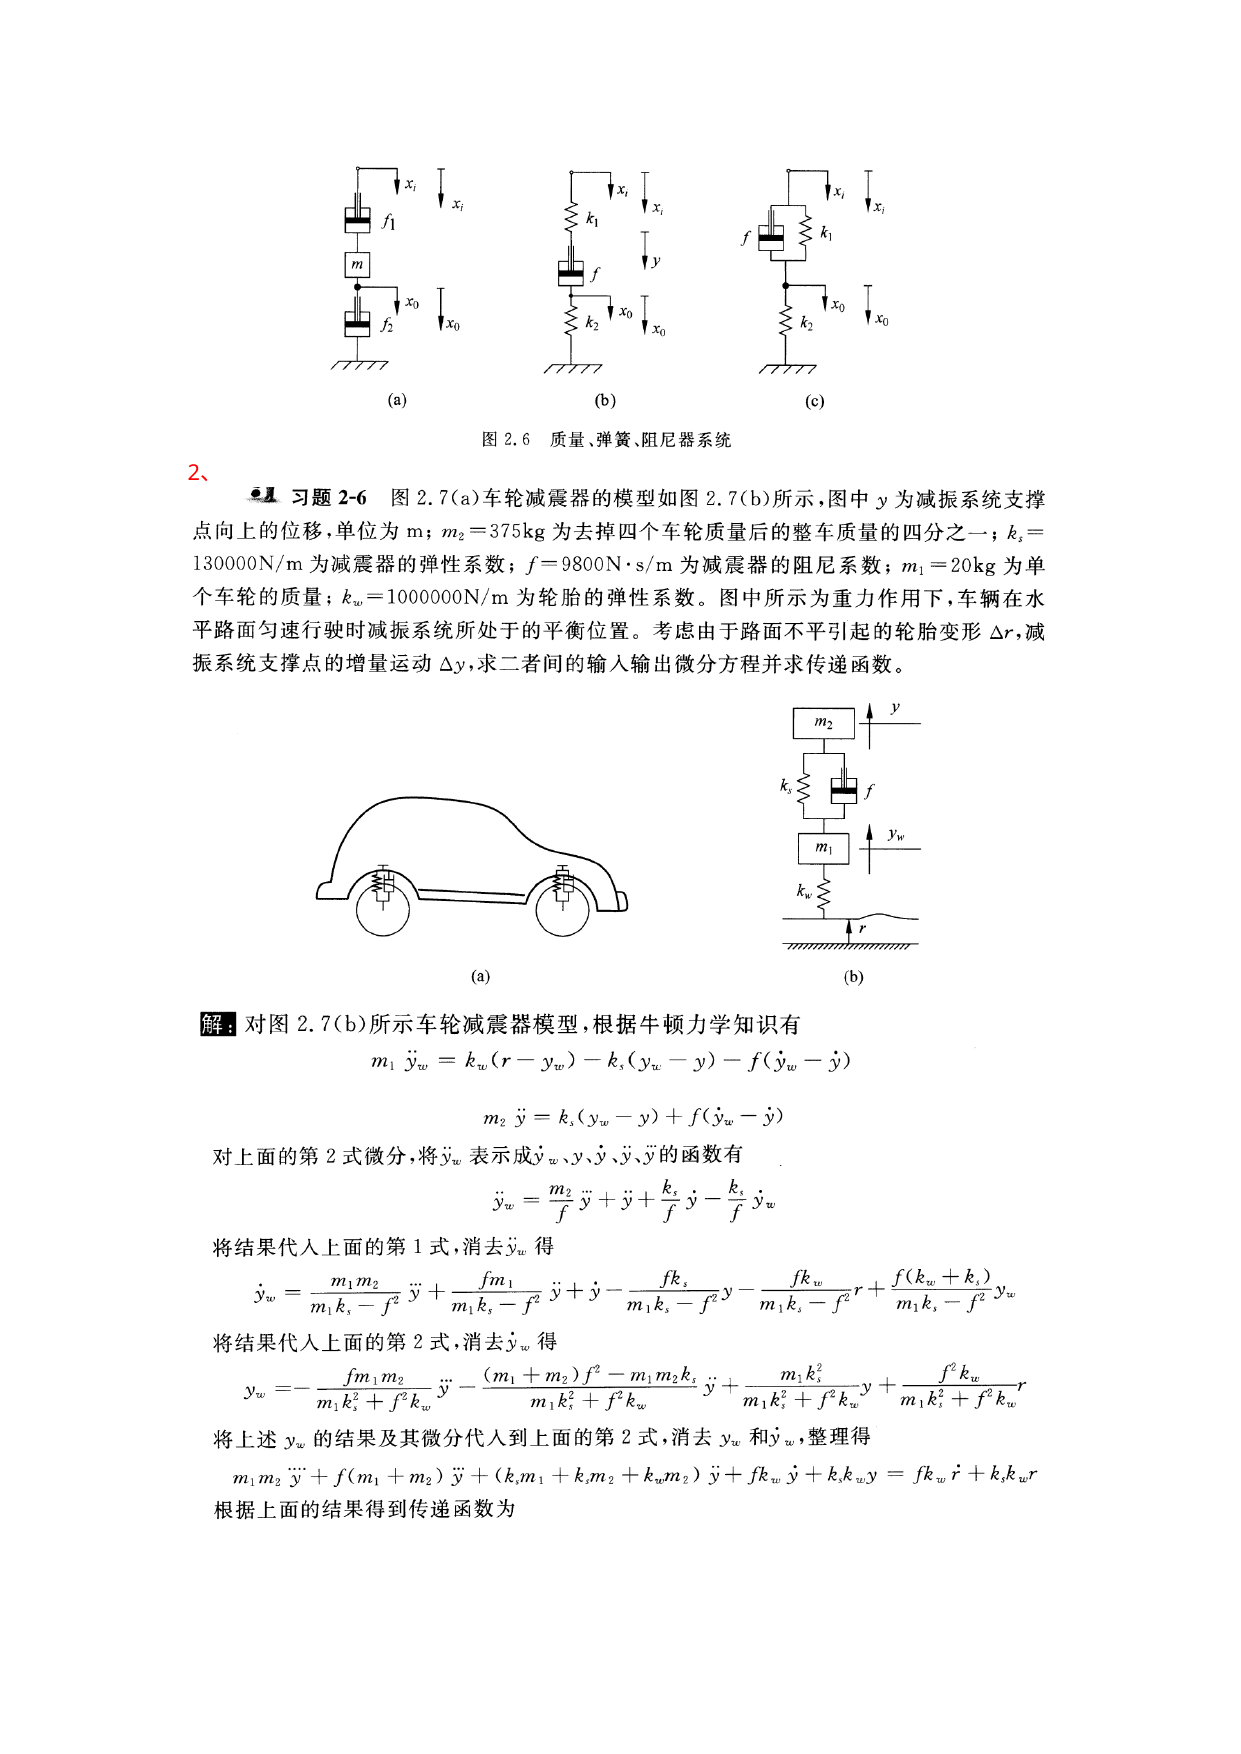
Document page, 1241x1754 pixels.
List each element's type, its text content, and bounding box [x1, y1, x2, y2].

picture [187, 487, 1053, 991]
picture [187, 1007, 1053, 1081]
picture [187, 162, 1053, 453]
picture [187, 1104, 1053, 1521]
text 2、 [187, 454, 1053, 487]
